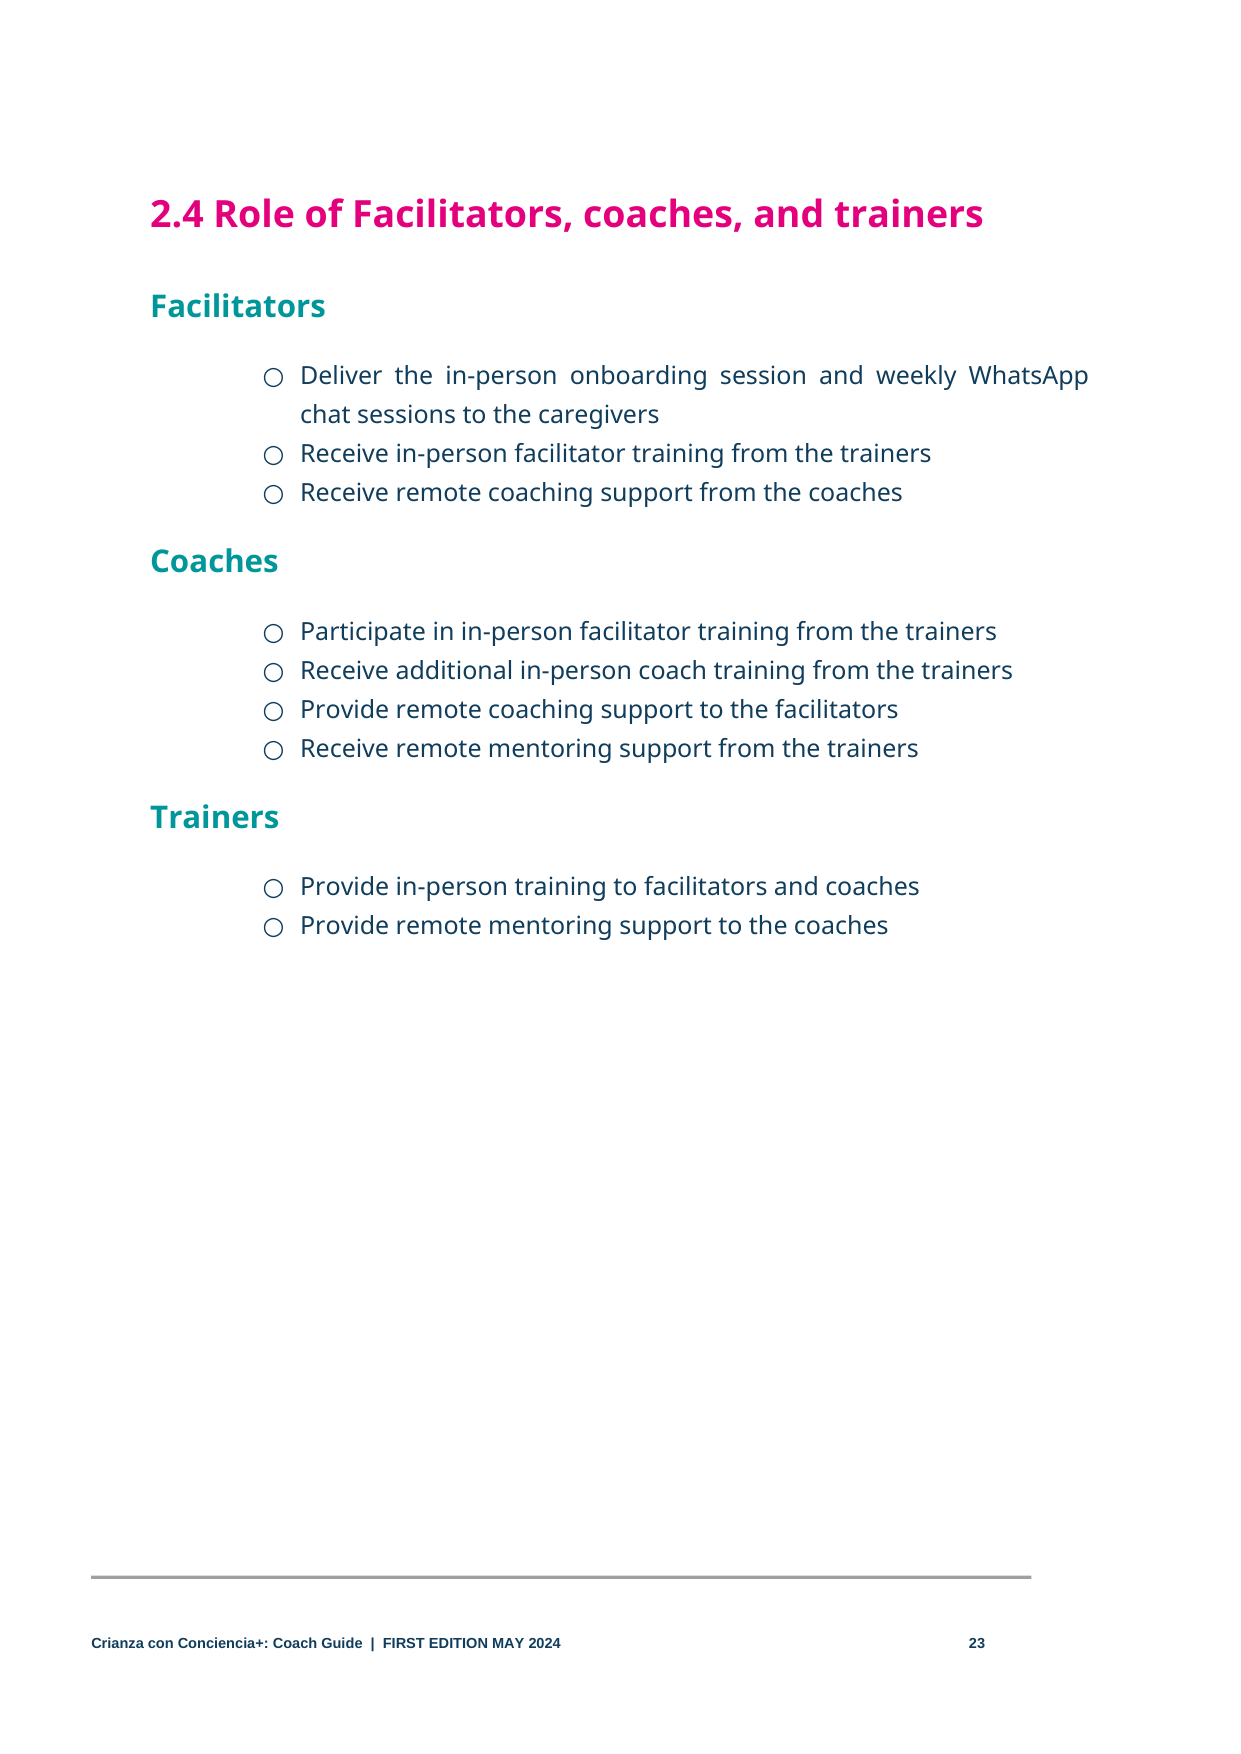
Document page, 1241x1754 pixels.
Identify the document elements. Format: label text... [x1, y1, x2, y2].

list Deliver the in-person onboarding session and weekly WhatsApp chat sessions to the caregivers [262, 358, 1090, 431]
list Participate in in-person facilitator training from the trainers [262, 613, 1090, 647]
subtitle 2.4 Role of Facilitators, coaches, and trainers [150, 187, 1090, 238]
list Provide in-person training to facilitators and coaches [262, 869, 1090, 903]
subtitle Coaches [150, 539, 1090, 582]
list Receive in-person facilitator training from the trainers [262, 436, 1090, 470]
list Provide remote mentoring support to the coaches [262, 908, 1090, 942]
list Receive remote mentoring support from the trainers [262, 731, 1090, 765]
subtitle Trainers [150, 795, 1090, 837]
list Provide remote coaching support to the facilitators [262, 692, 1090, 726]
subtitle Facilitators [150, 284, 1090, 326]
list Receive additional in-person coach training from the trainers [262, 652, 1090, 686]
list Receive remote coaching support from the coaches [262, 475, 1090, 509]
